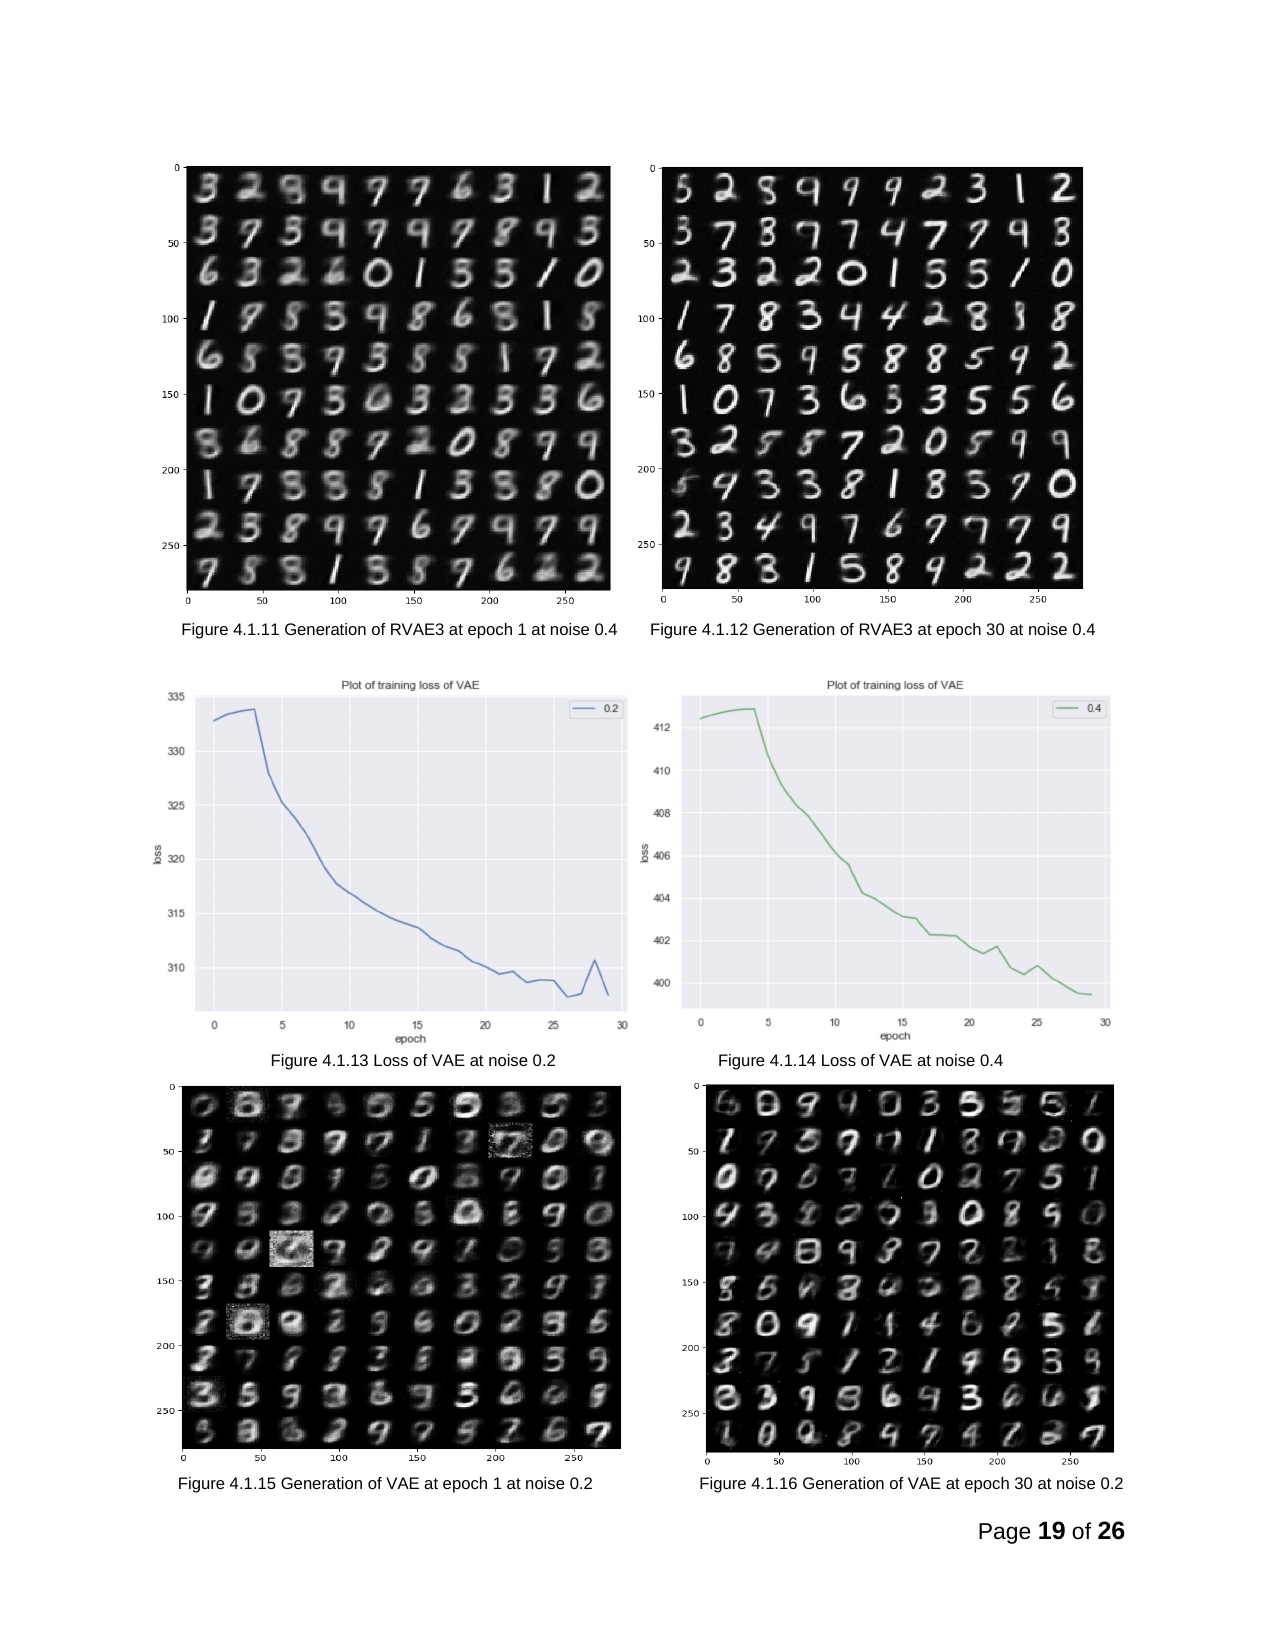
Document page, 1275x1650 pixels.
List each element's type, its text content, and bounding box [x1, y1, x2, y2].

text Figure 4.1.15 Generation of VAE at epoch 1 at noise 0.2 Figure 4.1.16 Generation of VAE at epoch 30 at noise 0.2 [150, 1474, 1125, 1493]
text Figure 4.1.11 Generation of RVAE3 at epoch 1 at noise 0.4 Figure 4.1.12 Generation of RVAE3 at epoch 30 at noise 0.4 [150, 620, 1125, 639]
picture [150, 1072, 630, 1470]
picture [150, 675, 1119, 1047]
picture [671, 1075, 1120, 1470]
picture [150, 150, 1105, 617]
text Figure 4.1.13 Loss of VAE at noise 0.2 Figure 4.1.14 Loss of VAE at noise 0.4 [150, 1051, 1125, 1070]
